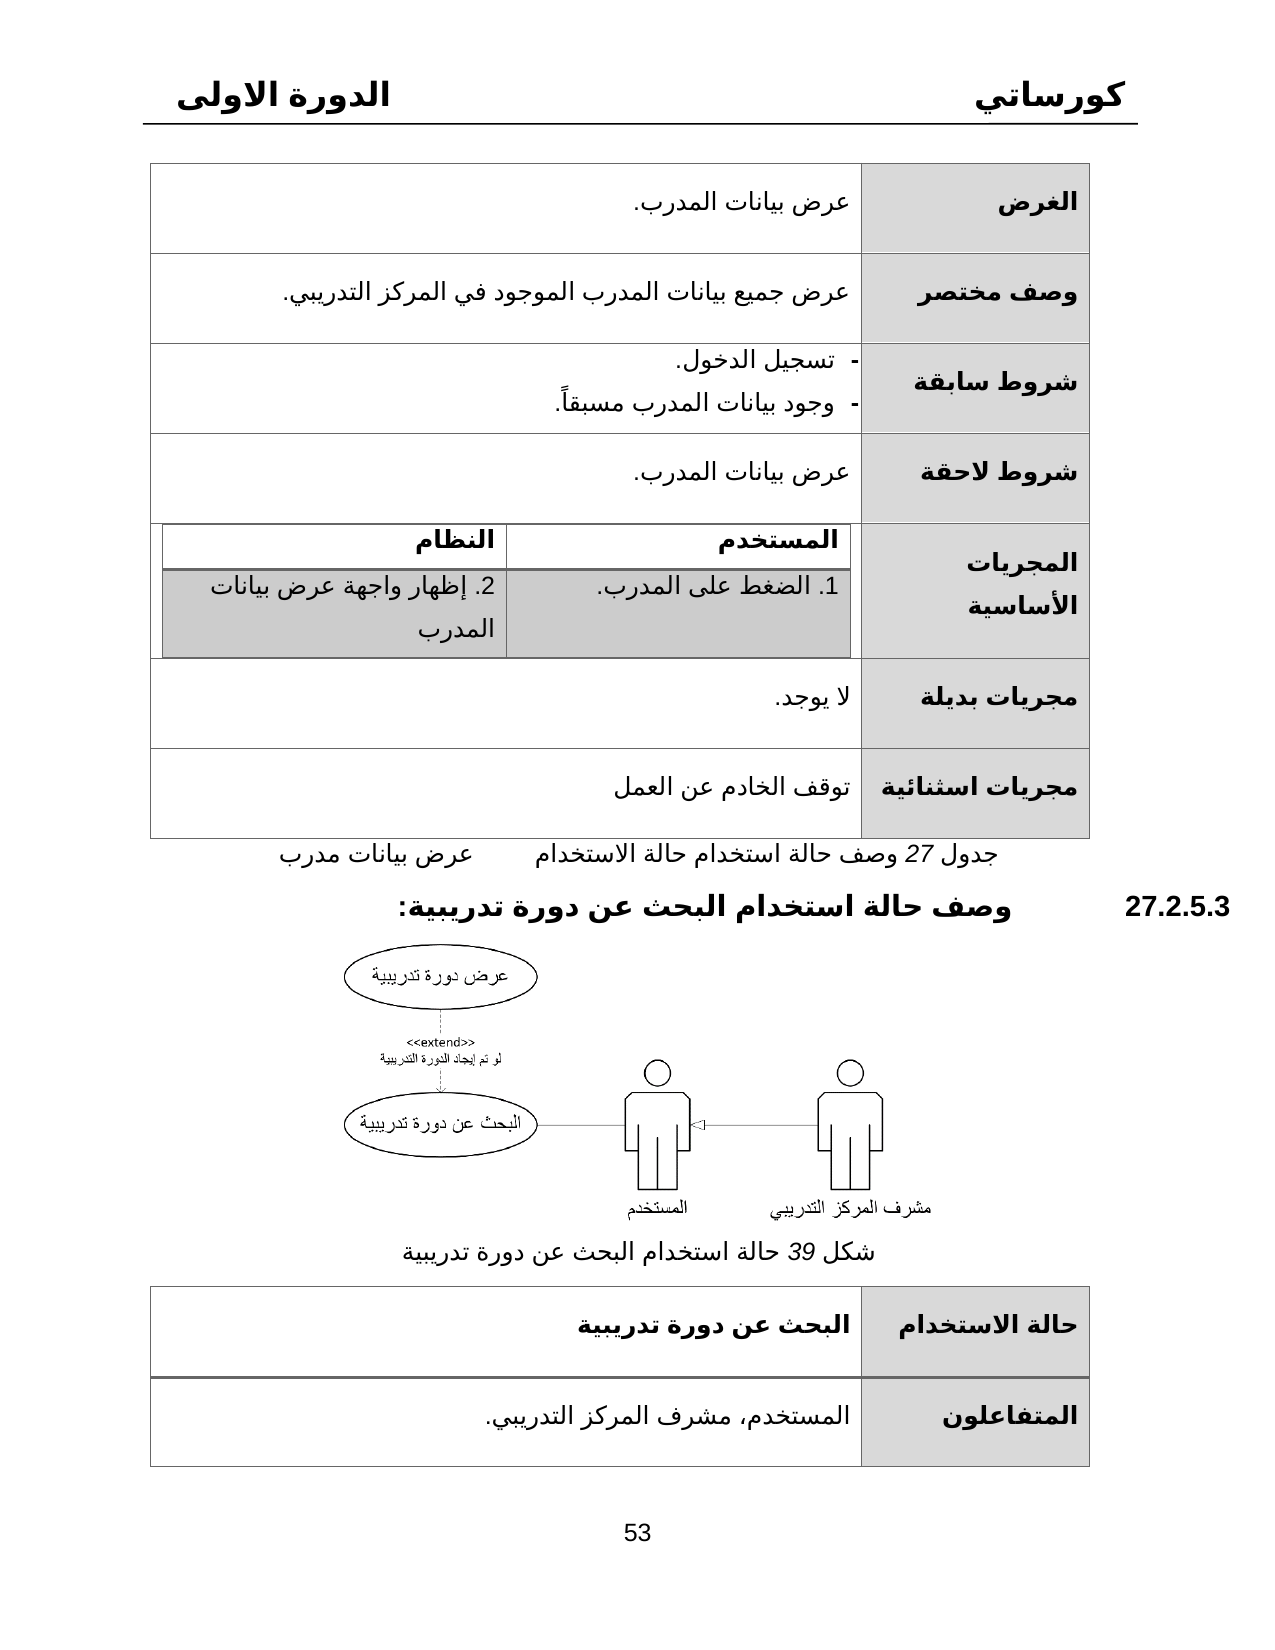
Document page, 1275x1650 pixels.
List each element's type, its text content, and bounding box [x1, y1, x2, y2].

table_cell [851, 524, 861, 658]
table_cell وصف مختصر [862, 254, 1089, 342]
table_cell المجريات الأساسية [862, 524, 1089, 658]
table_cell توقف الخادم عن العمل [151, 749, 861, 838]
table_cell [507, 525, 850, 568]
subtitle وصف حالة استخدام البحث عن دورة تدريبية: [150, 889, 1125, 922]
table_cell مجريات اسثنائية [862, 749, 1089, 838]
table_header حالة الاستخدام [862, 1287, 1089, 1376]
table_cell عرض بيانات المدرب. [151, 164, 861, 252]
table_cell [163, 525, 506, 568]
table_cell لا يوجد. [151, 659, 861, 748]
table_cell الغرض [862, 164, 1089, 252]
table_cell تسجيل الدخول. وجود بيانات المدرب مسبقاً. [151, 344, 861, 432]
table_cell المستخدم، مشرف المركز التدريبي. [151, 1379, 861, 1466]
picture [340, 938, 935, 1223]
table_cell عرض جميع بيانات المدرب الموجود في المركز التدريبي. [151, 254, 861, 342]
table_cell شروط سابقة [862, 344, 1089, 432]
table_header البحث عن دورة تدريبية [151, 1287, 861, 1376]
table_cell مجريات بديلة [862, 659, 1089, 748]
text شكل 39 حالة استخدام البحث عن دورة تدريبية [150, 1237, 1125, 1265]
text جدول 27 وصف حالة استخدام حالة الاستخدام عرض بيانات مدرب [150, 839, 1125, 868]
table_cell المتفاعلون [862, 1379, 1089, 1466]
table_cell شروط لاحقة [862, 434, 1089, 522]
table_cell [151, 524, 162, 658]
table_cell عرض بيانات المدرب. [151, 434, 861, 522]
